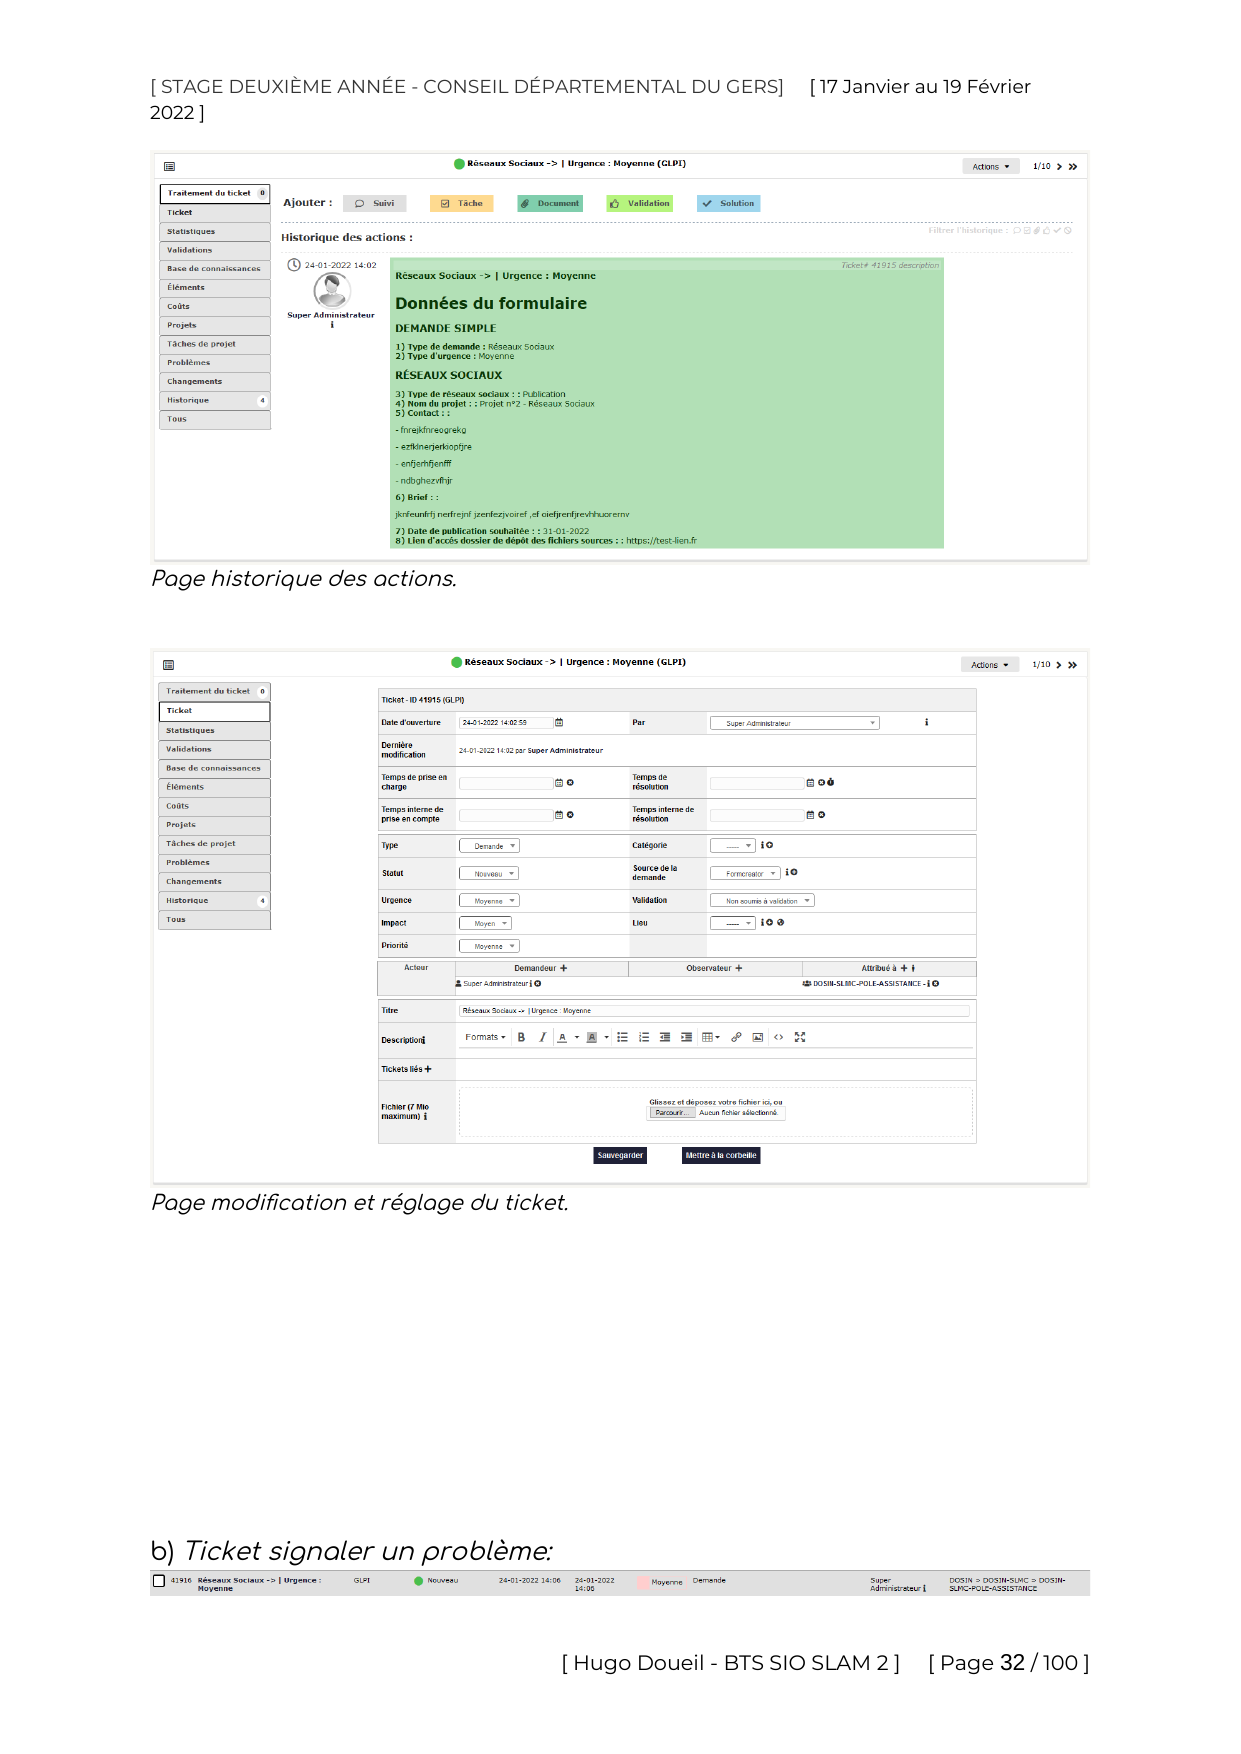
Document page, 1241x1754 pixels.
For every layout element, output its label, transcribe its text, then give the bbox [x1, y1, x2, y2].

text Page historique des actions. [150, 568, 1090, 592]
picture [150, 1570, 1091, 1596]
text b) Ticket signaler un problème: [150, 1538, 1090, 1566]
picture [150, 150, 1091, 565]
picture [150, 648, 1091, 1188]
text Page modification et réglage du ticket. [150, 1192, 1090, 1215]
